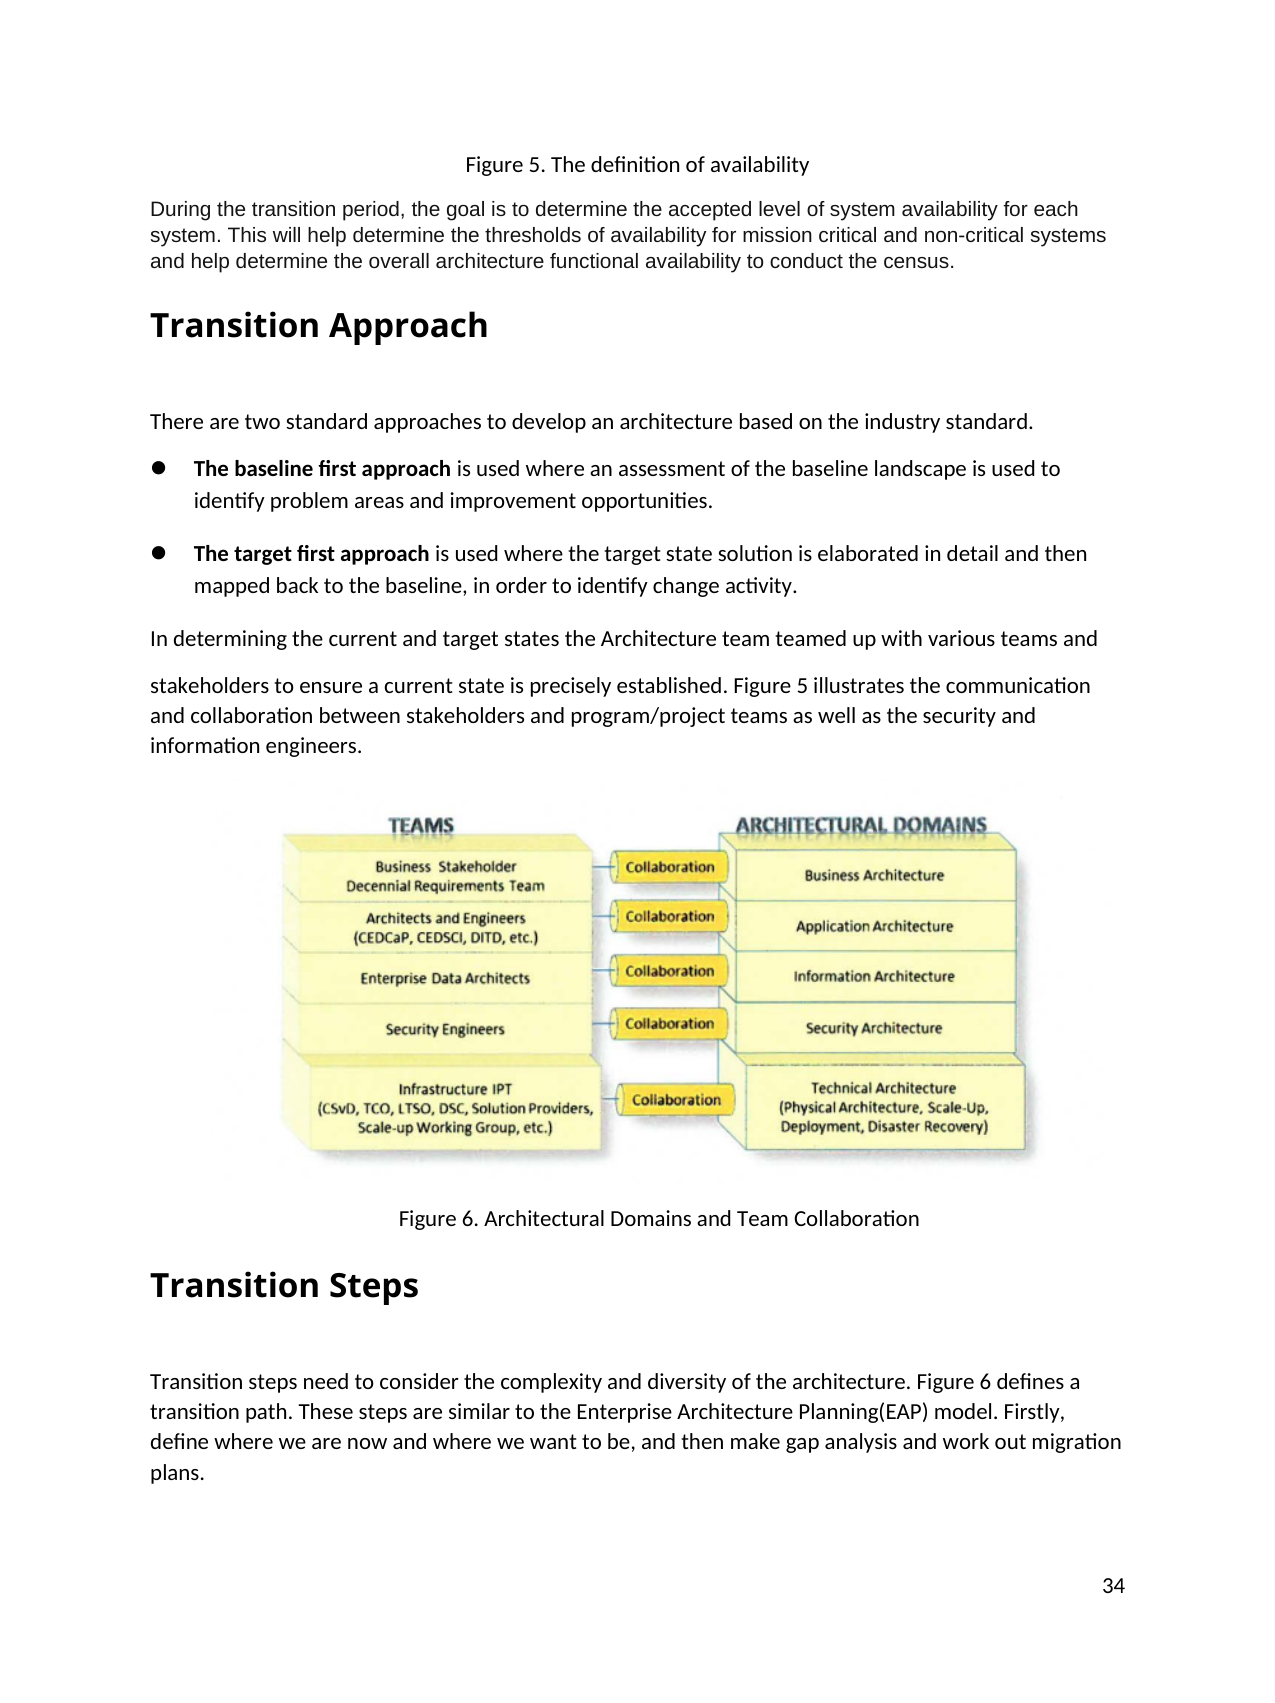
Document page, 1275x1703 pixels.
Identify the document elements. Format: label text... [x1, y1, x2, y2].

text During the transition period, the goal is to determine the accepted level of system availability for each system. This will help determine the thresholds of availability for mission critical and non-critical systems and help determine the overall architecture functional availability to conduct the census. [150, 197, 1125, 272]
subtitle Transition Steps [150, 1261, 1125, 1307]
text Transition steps need to consider the complexity and diversity of the architecture. Figure 6 defines a transition path. These steps are similar to the Enterprise Architecture Planning(EAP) model. Firstly, define where we are now and where we want to be, and then make gap analysis and work out migration plans. [150, 1367, 1125, 1486]
text There are two standard approaches to develop an architecture based on the industry standard. [150, 407, 1125, 435]
text stakeholders to ensure a current state is precisely established. Figure 5 illustrates the communication and collaboration between stakeholders and program/project teams as well as the security and information engineers. [150, 671, 1125, 760]
text Figure 5. The definition of availability [150, 150, 1125, 178]
picture [209, 778, 1110, 1186]
list Figure 6. Architectural Domains and Team Collaboration [194, 1204, 1125, 1232]
list The target first approach is used where the target state solution is elaborated in detail and then mapped back to the baseline, in order to identify change activity. [150, 539, 1125, 599]
text In determining the current and target states the Architecture team teamed up with various teams and [150, 624, 1125, 652]
subtitle Transition Approach [150, 301, 1125, 347]
list The baseline first approach is used where an assessment of the baseline landscape is used to identify problem areas and improvement opportunities. [150, 454, 1125, 514]
